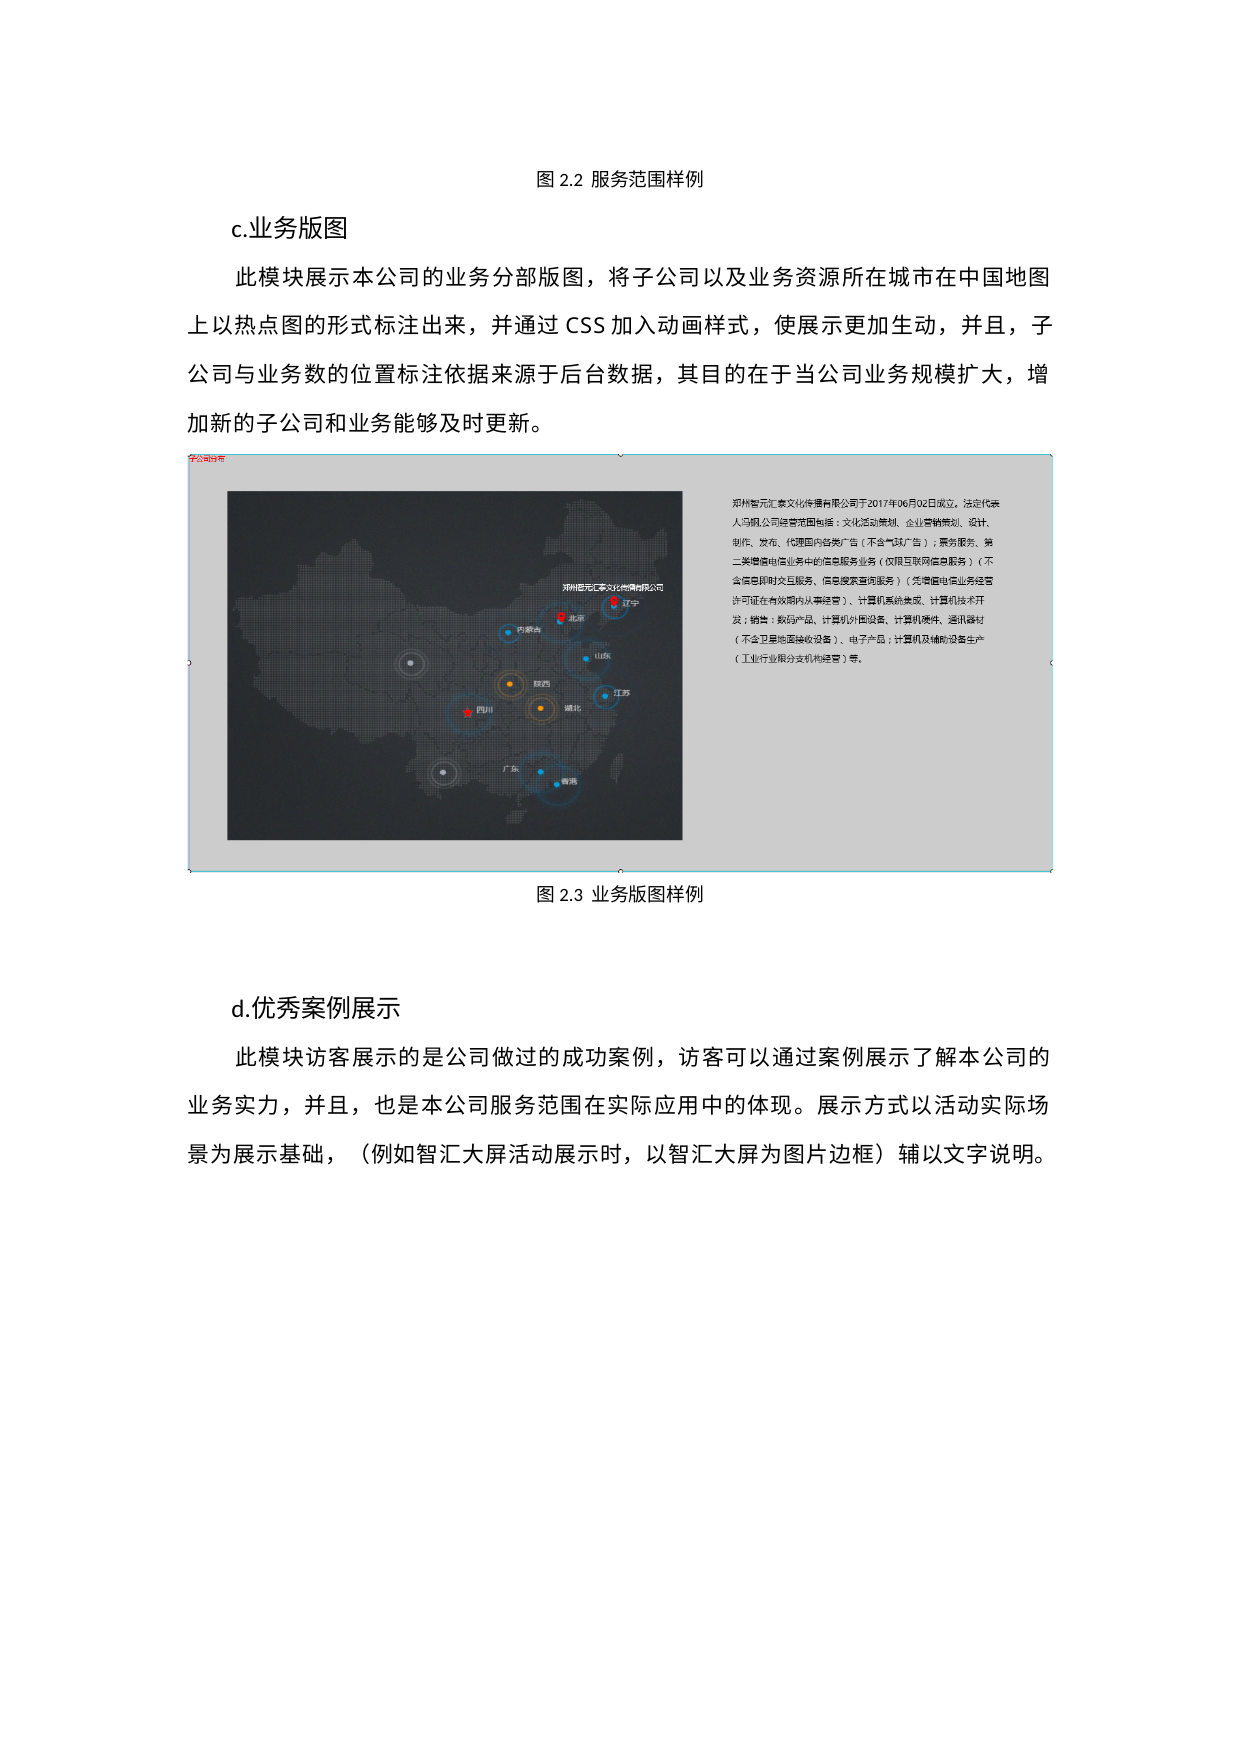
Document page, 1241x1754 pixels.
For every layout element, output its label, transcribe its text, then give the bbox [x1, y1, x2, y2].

text c.业务版图 [187, 194, 1053, 259]
picture [187, 454, 1053, 873]
text 此模块访客展示的是公司做过的成功案例，访客可以通过案例展示了解本公司的业务实力，并且，也是本公司服务范围在实际应用中的体现。展示方式以活动实际场景为展示基础，（例如智汇大屏活动展示时，以智汇大屏为图片边框）辅以文字说明。 [187, 1039, 1053, 1169]
text 图2.2 服务范围样例 [187, 162, 1053, 194]
text d.优秀案例展示 [187, 974, 1053, 1039]
text 图2.3 业务版图样例 [187, 877, 1053, 909]
text 此模块展示本公司的业务分部版图，将子公司以及业务资源所在城市在中国地图上以热点图的形式标注出来，并通过CSS加入动画样式，使展示更加生动，并且，子公司与业务数的位置标注依据来源于后台数据，其目的在于当公司业务规模扩大，增加新的子公司和业务能够及时更新。 [187, 259, 1053, 438]
